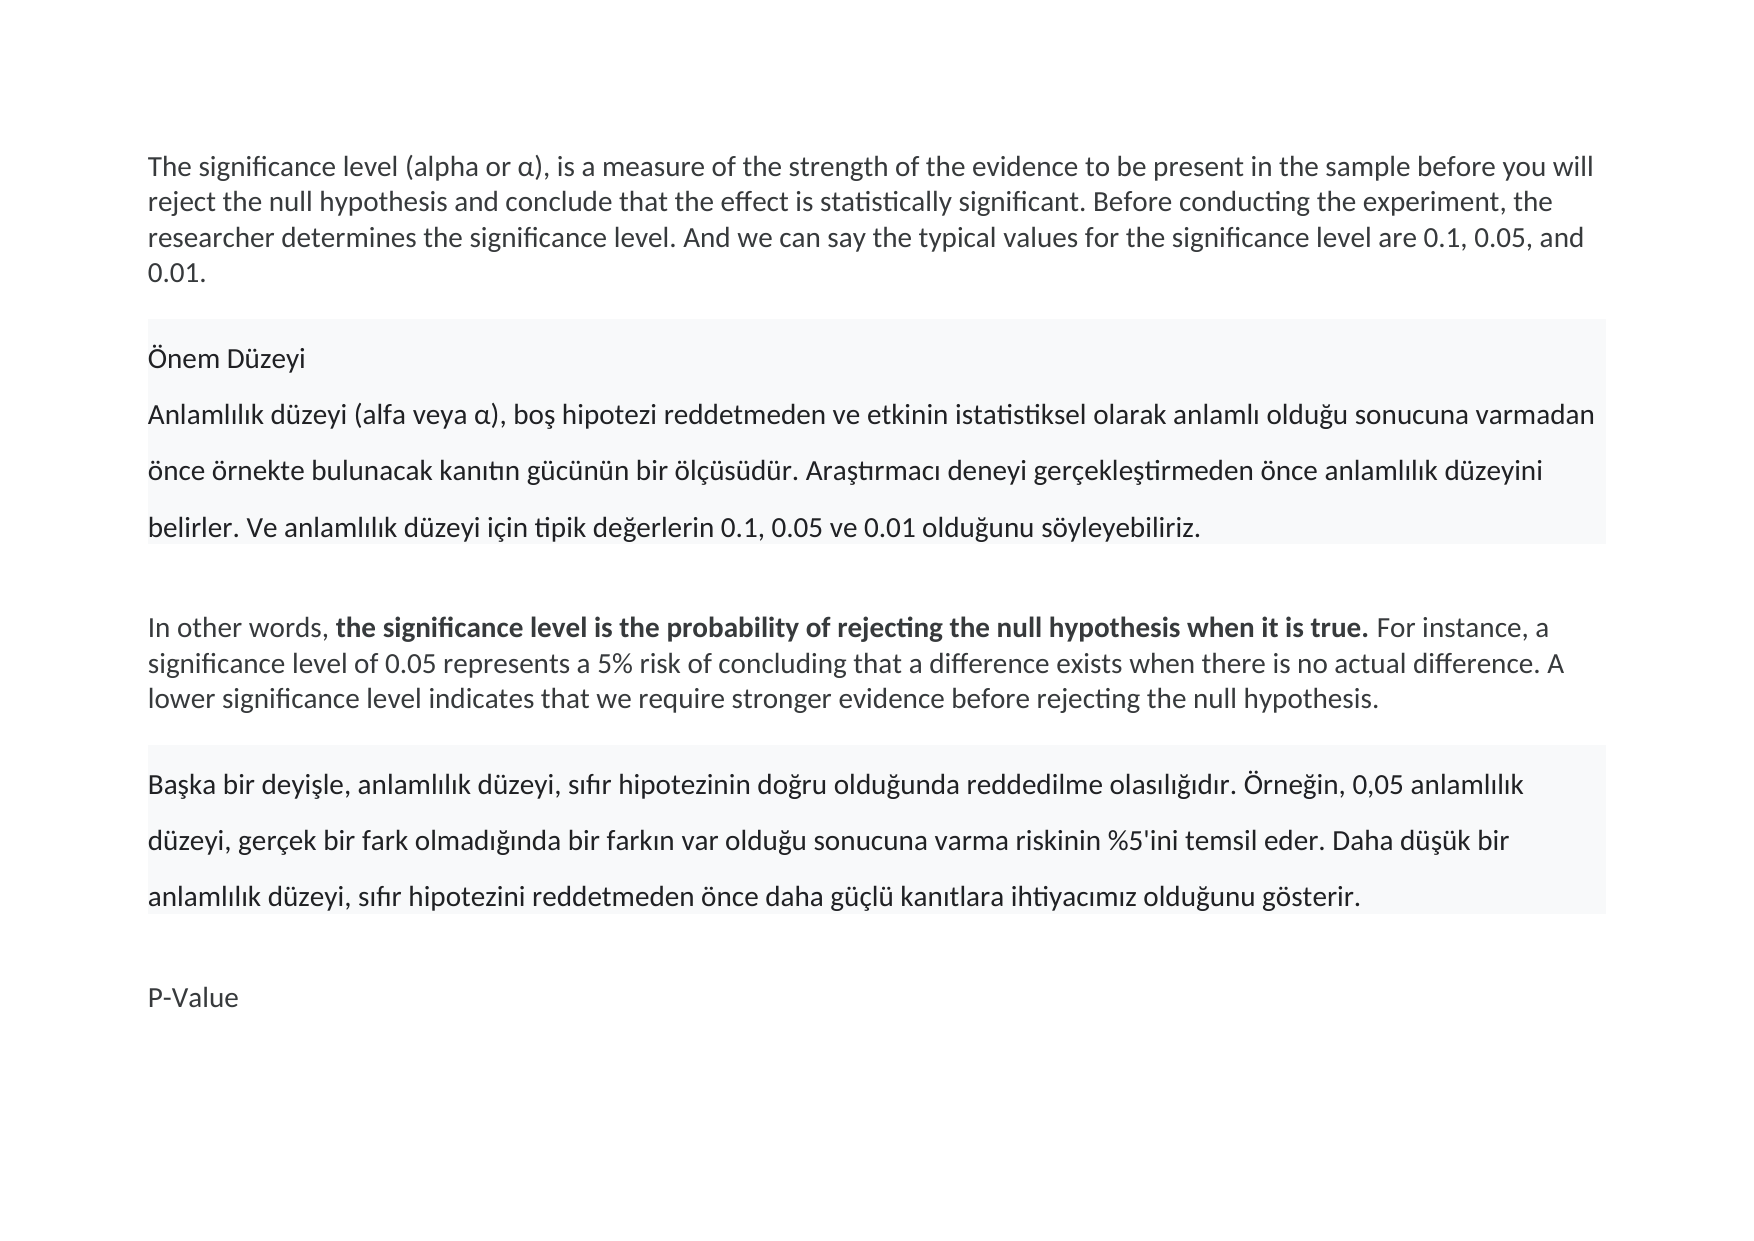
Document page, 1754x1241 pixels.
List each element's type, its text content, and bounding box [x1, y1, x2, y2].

text In other words, the significance level is the probability of rejecting the null hypothesis when it is true. For instance, a significance level of 0.05 represents a 5% risk of concluding that a difference exists when there is no actual difference. A lower significance level indicates that we require stronger evidence before rejecting the null hypothesis. [148, 609, 1606, 716]
subtitle P-Value [148, 979, 1606, 1014]
text The significance level (alpha or α), is a measure of the strength of the evidence to be present in the sample before you will reject the null hypothesis and conclude that the effect is statistically significant. Before conducting the experiment, the researcher determines the significance level. And we can say the typical values for the significance level are 0.1, 0.05, and 0.01. [148, 148, 1606, 290]
text Başka bir deyişle, anlamlılık düzeyi, sıfır hipotezinin doğru olduğunda reddedilme olasılığıdır. Örneğin, 0,05 anlamlılık düzeyi, gerçek bir fark olmadığında bir farkın var olduğu sonucuna varma riskinin %5'ini temsil eder. Daha düşük bir anlamlılık düzeyi, sıfır hipotezini reddetmeden önce daha güçlü kanıtlara ihtiyacımız olduğunu gösterir. [148, 745, 1606, 914]
text Anlamlılık düzeyi (alfa veya α), boş hipotezi reddetmeden ve etkinin istatistiksel olarak anlamlı olduğu sonucuna varmadan önce örnekte bulunacak kanıtın gücünün bir ölçüsüdür. Araştırmacı deneyi gerçekleştirmeden önce anlamlılık düzeyini belirler. Ve anlamlılık düzeyi için tipik değerlerin 0.1, 0.05 ve 0.01 olduğunu söyleyebiliriz. [148, 376, 1606, 544]
text Önem Düzeyi [148, 319, 1606, 376]
